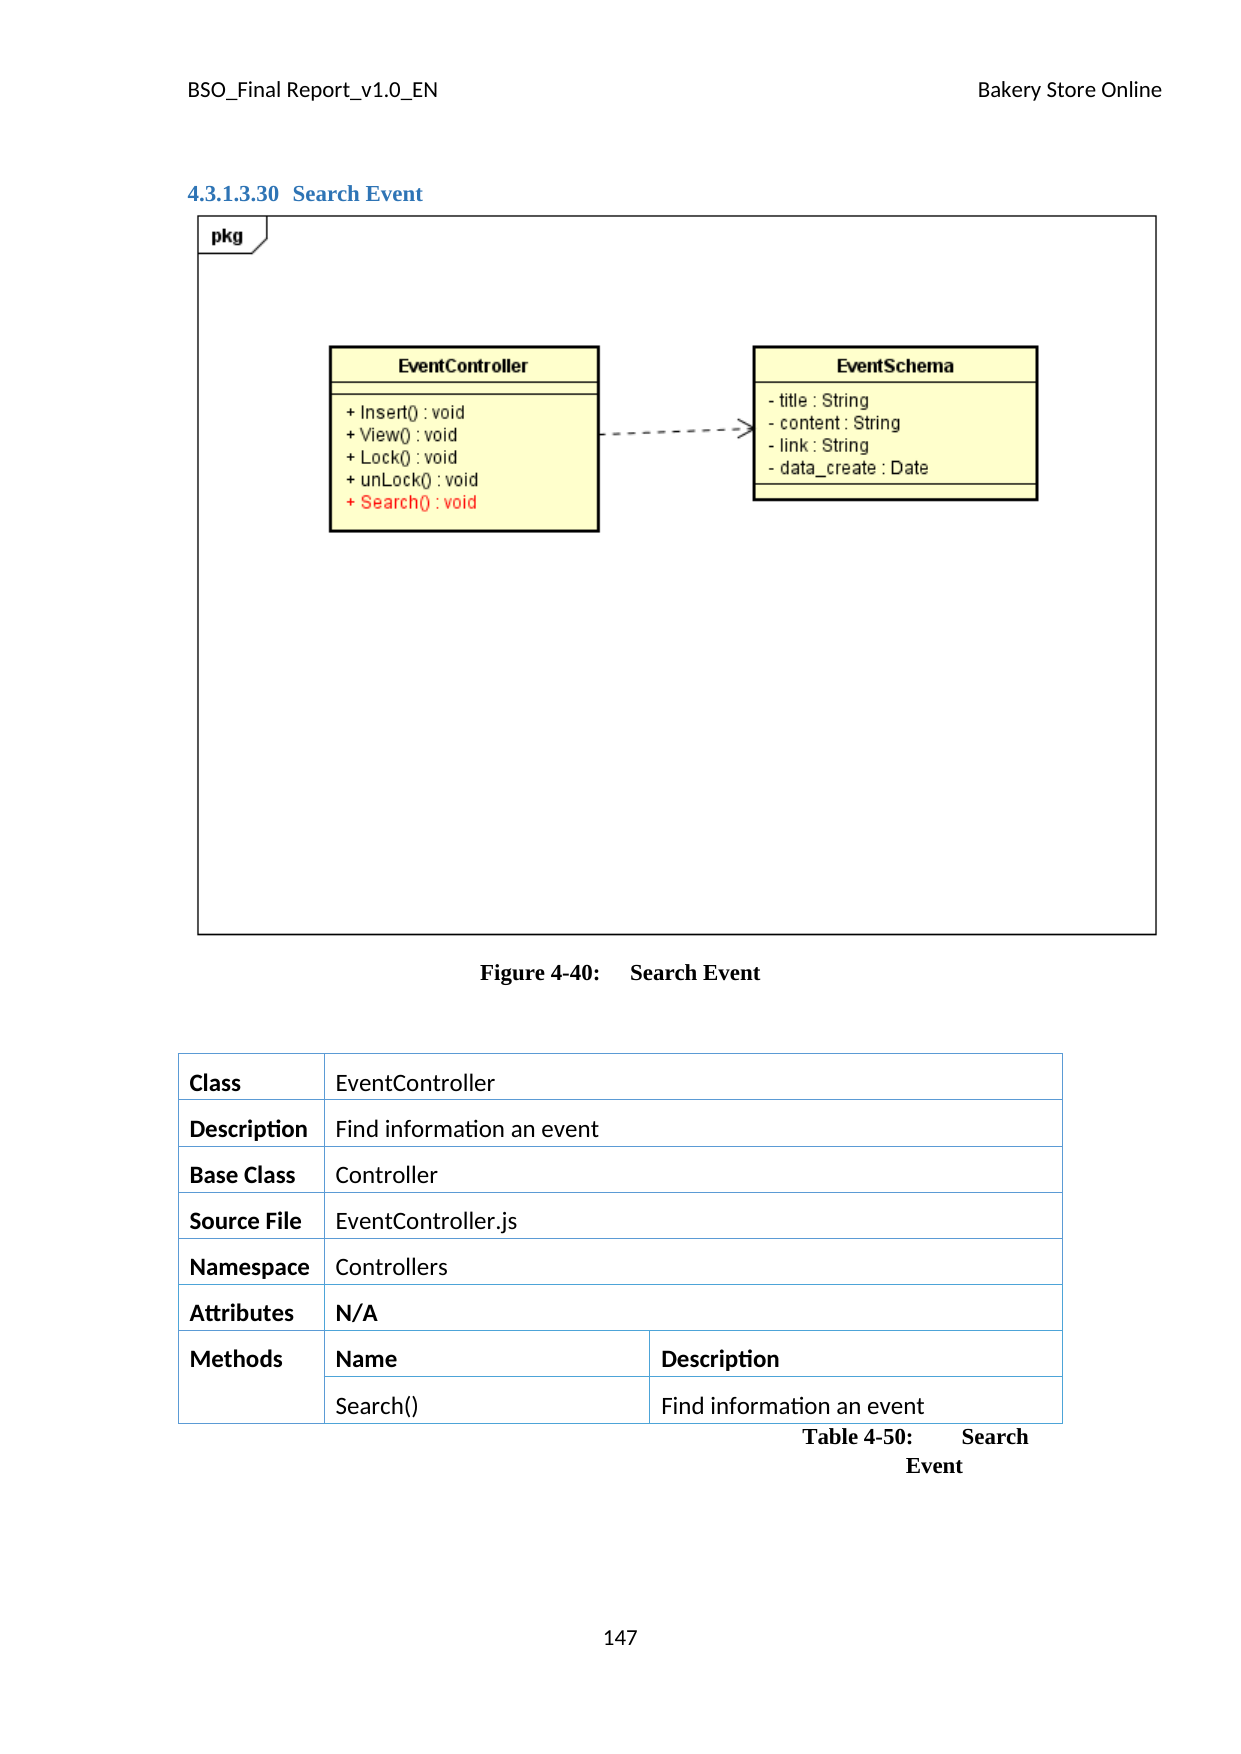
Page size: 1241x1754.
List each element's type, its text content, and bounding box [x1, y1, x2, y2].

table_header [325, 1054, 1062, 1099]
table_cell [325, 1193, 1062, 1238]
text Search Event [187, 958, 1053, 985]
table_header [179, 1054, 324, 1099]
subtitle Search Event [187, 180, 1053, 206]
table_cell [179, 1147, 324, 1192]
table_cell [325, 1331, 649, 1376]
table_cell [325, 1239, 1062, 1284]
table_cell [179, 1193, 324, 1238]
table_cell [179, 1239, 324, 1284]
text Search Event [778, 1424, 1053, 1478]
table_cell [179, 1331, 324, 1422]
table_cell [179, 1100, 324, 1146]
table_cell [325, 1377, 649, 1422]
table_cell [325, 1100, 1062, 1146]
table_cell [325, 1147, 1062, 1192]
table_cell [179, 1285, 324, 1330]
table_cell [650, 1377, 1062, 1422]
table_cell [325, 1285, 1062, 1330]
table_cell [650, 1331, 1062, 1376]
picture [187, 208, 1163, 940]
